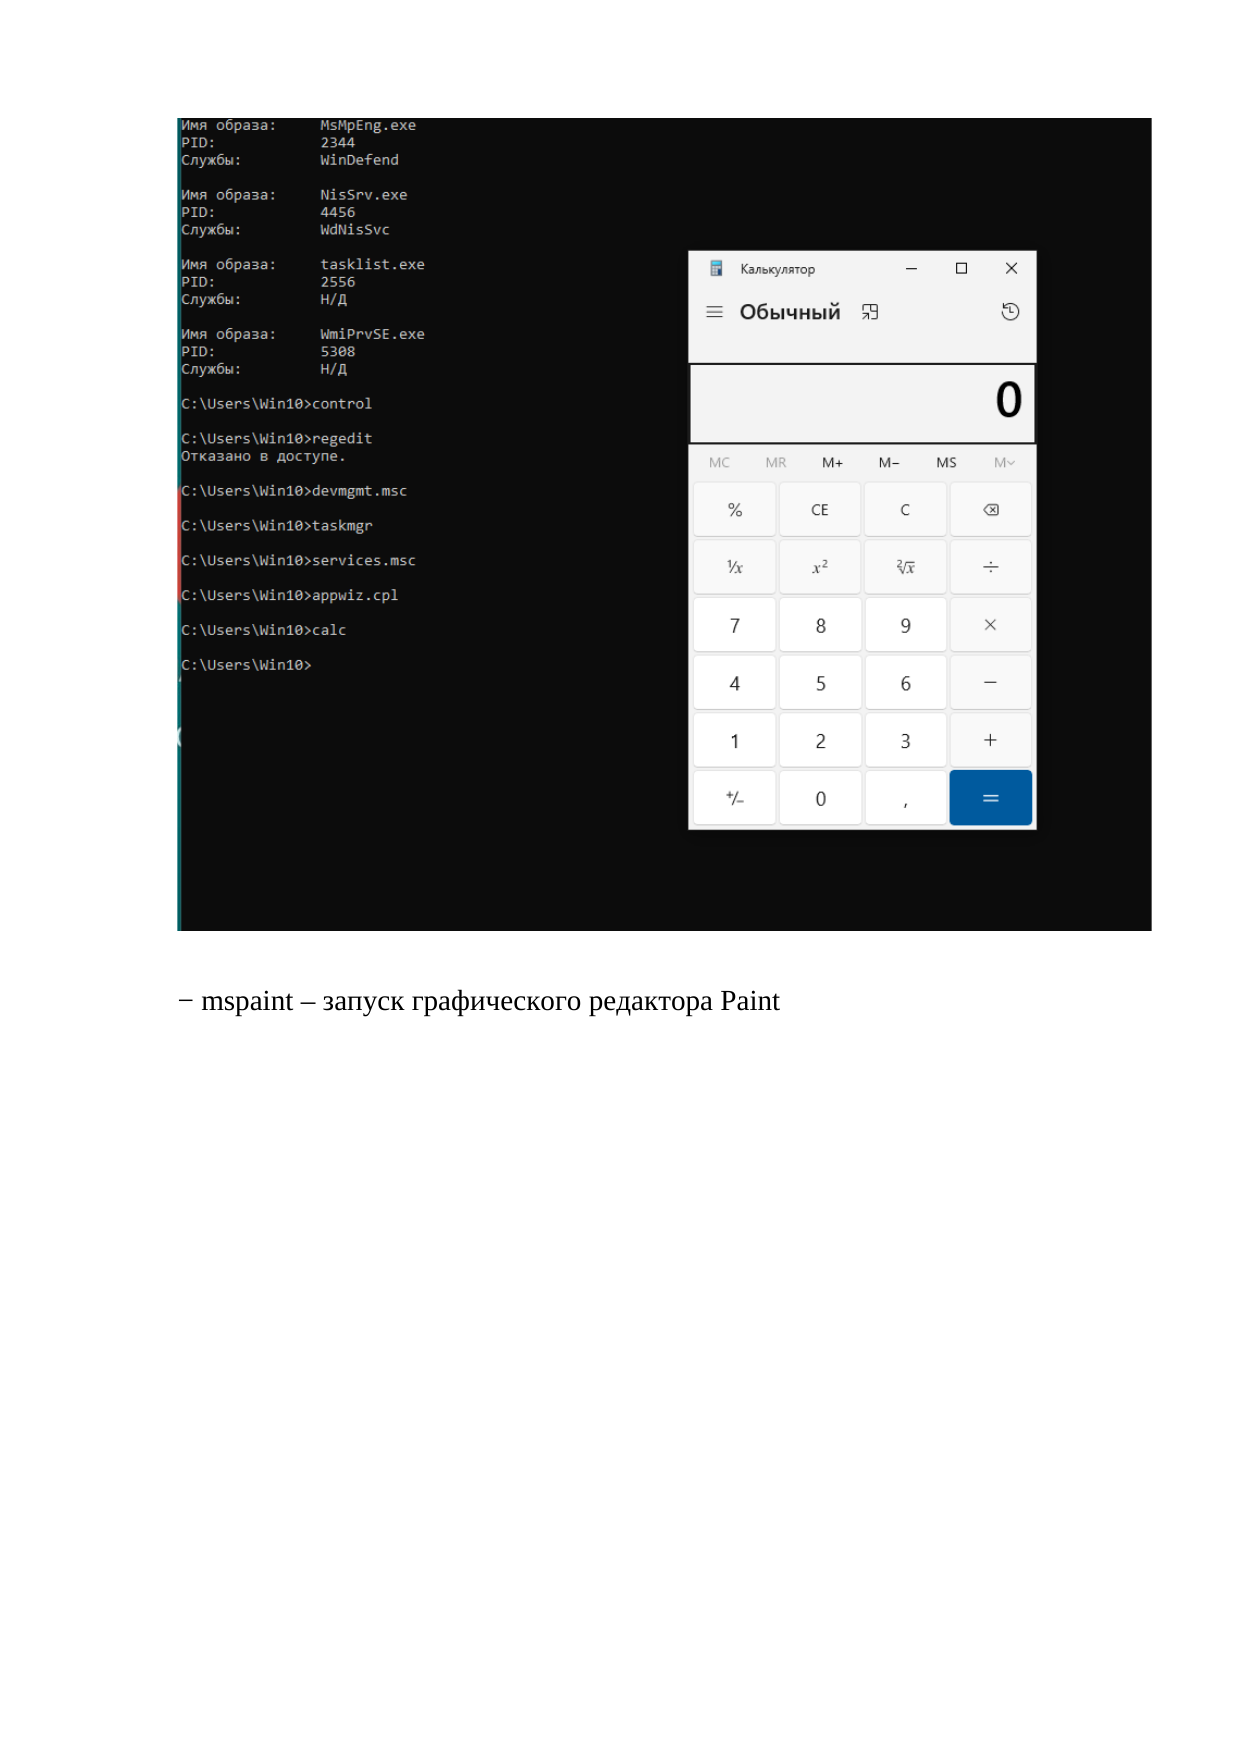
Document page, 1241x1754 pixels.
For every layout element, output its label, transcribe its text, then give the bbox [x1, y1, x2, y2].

text − mspaint – запуск графического редактора Paint [177, 983, 1152, 1016]
picture [177, 118, 1152, 931]
